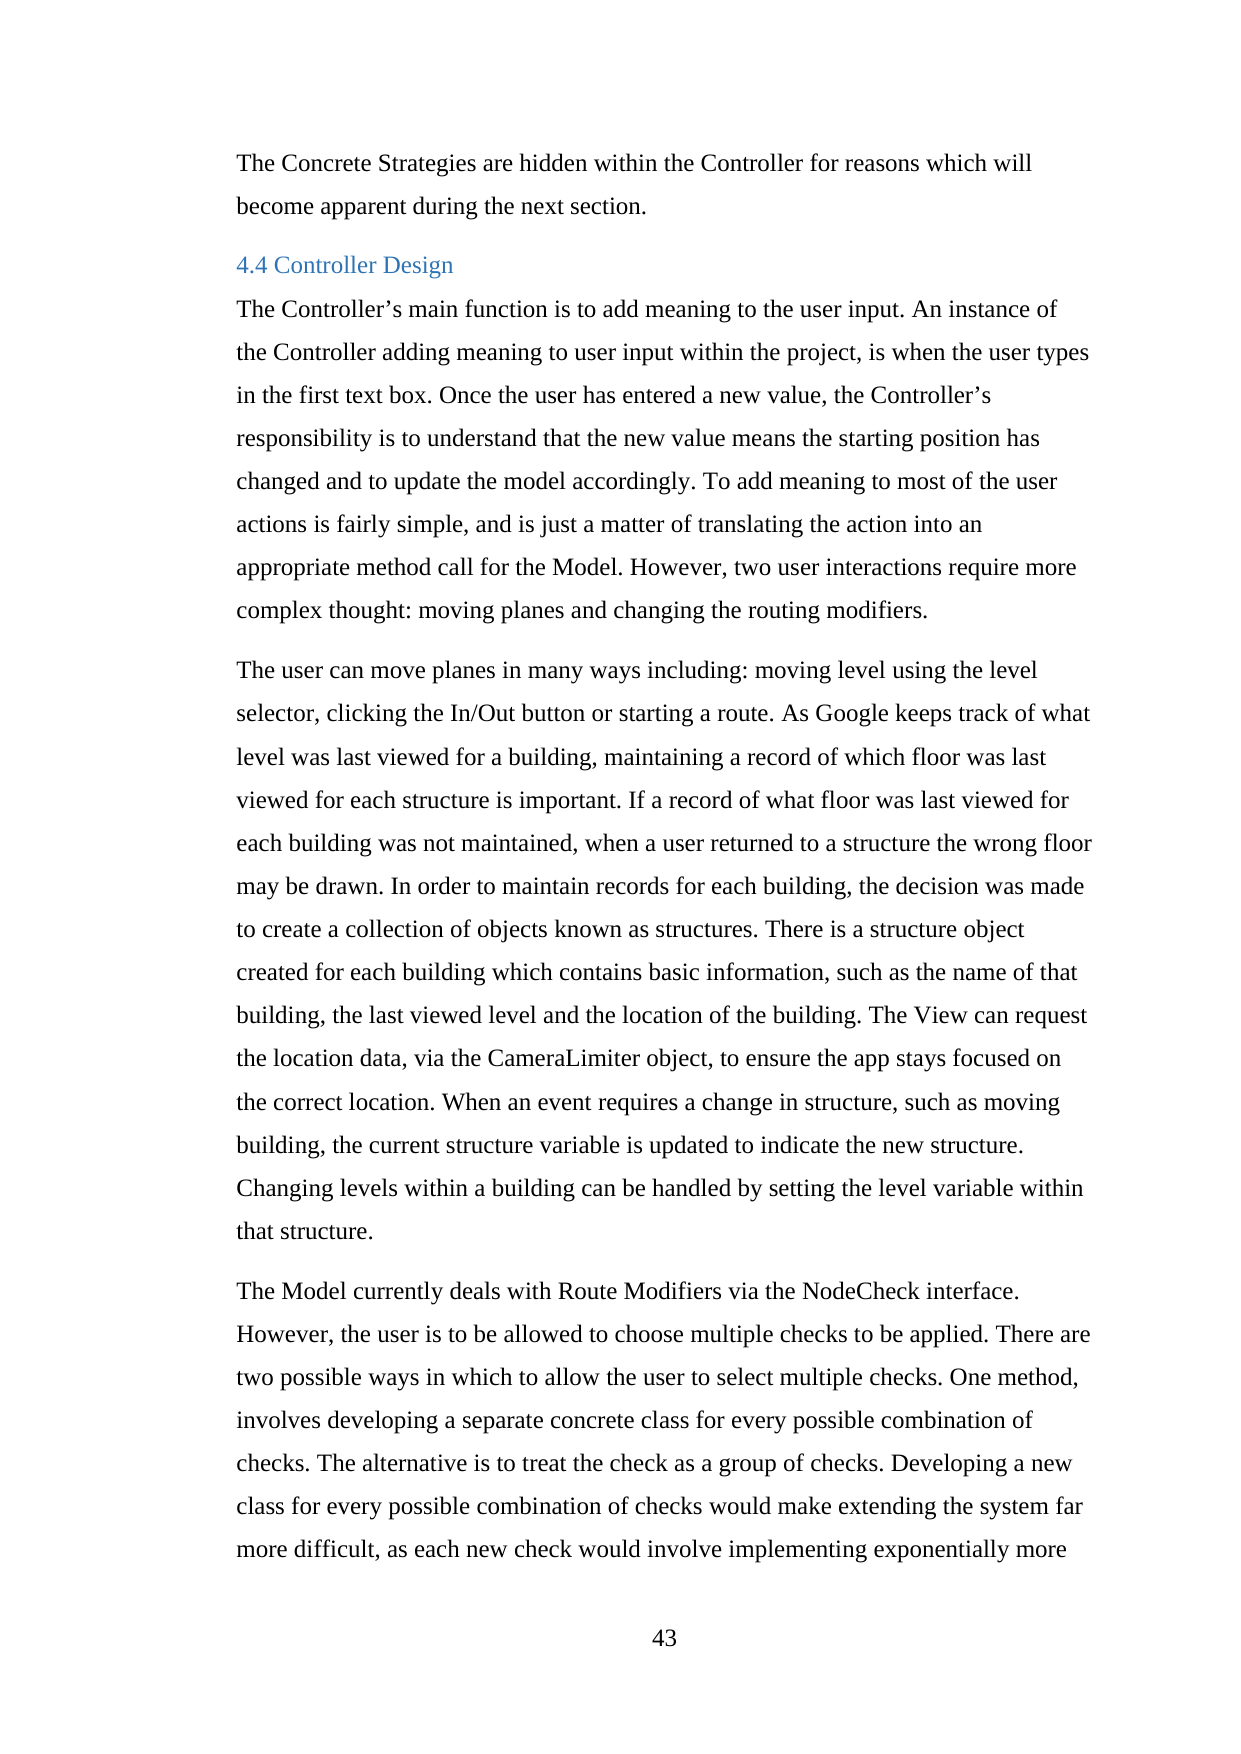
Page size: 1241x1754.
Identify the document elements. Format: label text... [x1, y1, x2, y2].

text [236, 148, 1092, 219]
text The Controller’s main function is to add meaning to the user input. An instance of the Controller adding meaning to user input within the project, is when the user types in the first text box. Once the user has entered a new value, the Controller’s responsibility is to understand that the new value means the starting position has changed and to update the model accordingly. To add meaning to most of the user actions is fairly simple, and is just a matter of translating the action into an appropriate method call for the Model. However, two user interactions require more complex thought: moving planes and changing the routing modifiers. [236, 294, 1092, 624]
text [236, 1276, 1092, 1563]
text The user can move planes in many ways including: moving level using the level selector, clicking the In/Out button or starting a route. As Google keeps track of what level was last viewed for a building, maintaining a record of which floor was last viewed for each structure is important. If a record of what floor was last viewed for each building was not maintained, when a user returned to a structure the wrong floor may be drawn. In order to maintain records for each building, the decision was made to create a collection of objects known as structures. There is a structure object created for each building which contains basic information, such as the name of that building, the last viewed level and the location of the building. The View can request the location data, via the CameraLimiter object, to ensure the app stays focused on the correct location. When an event requires a change in structure, such as moving building, the current structure variable is updated to indicate the new structure. Changing levels within a building can be handled by setting the level variable within that structure. [236, 655, 1092, 1245]
subtitle 4.4 Controller Design [236, 251, 1092, 279]
